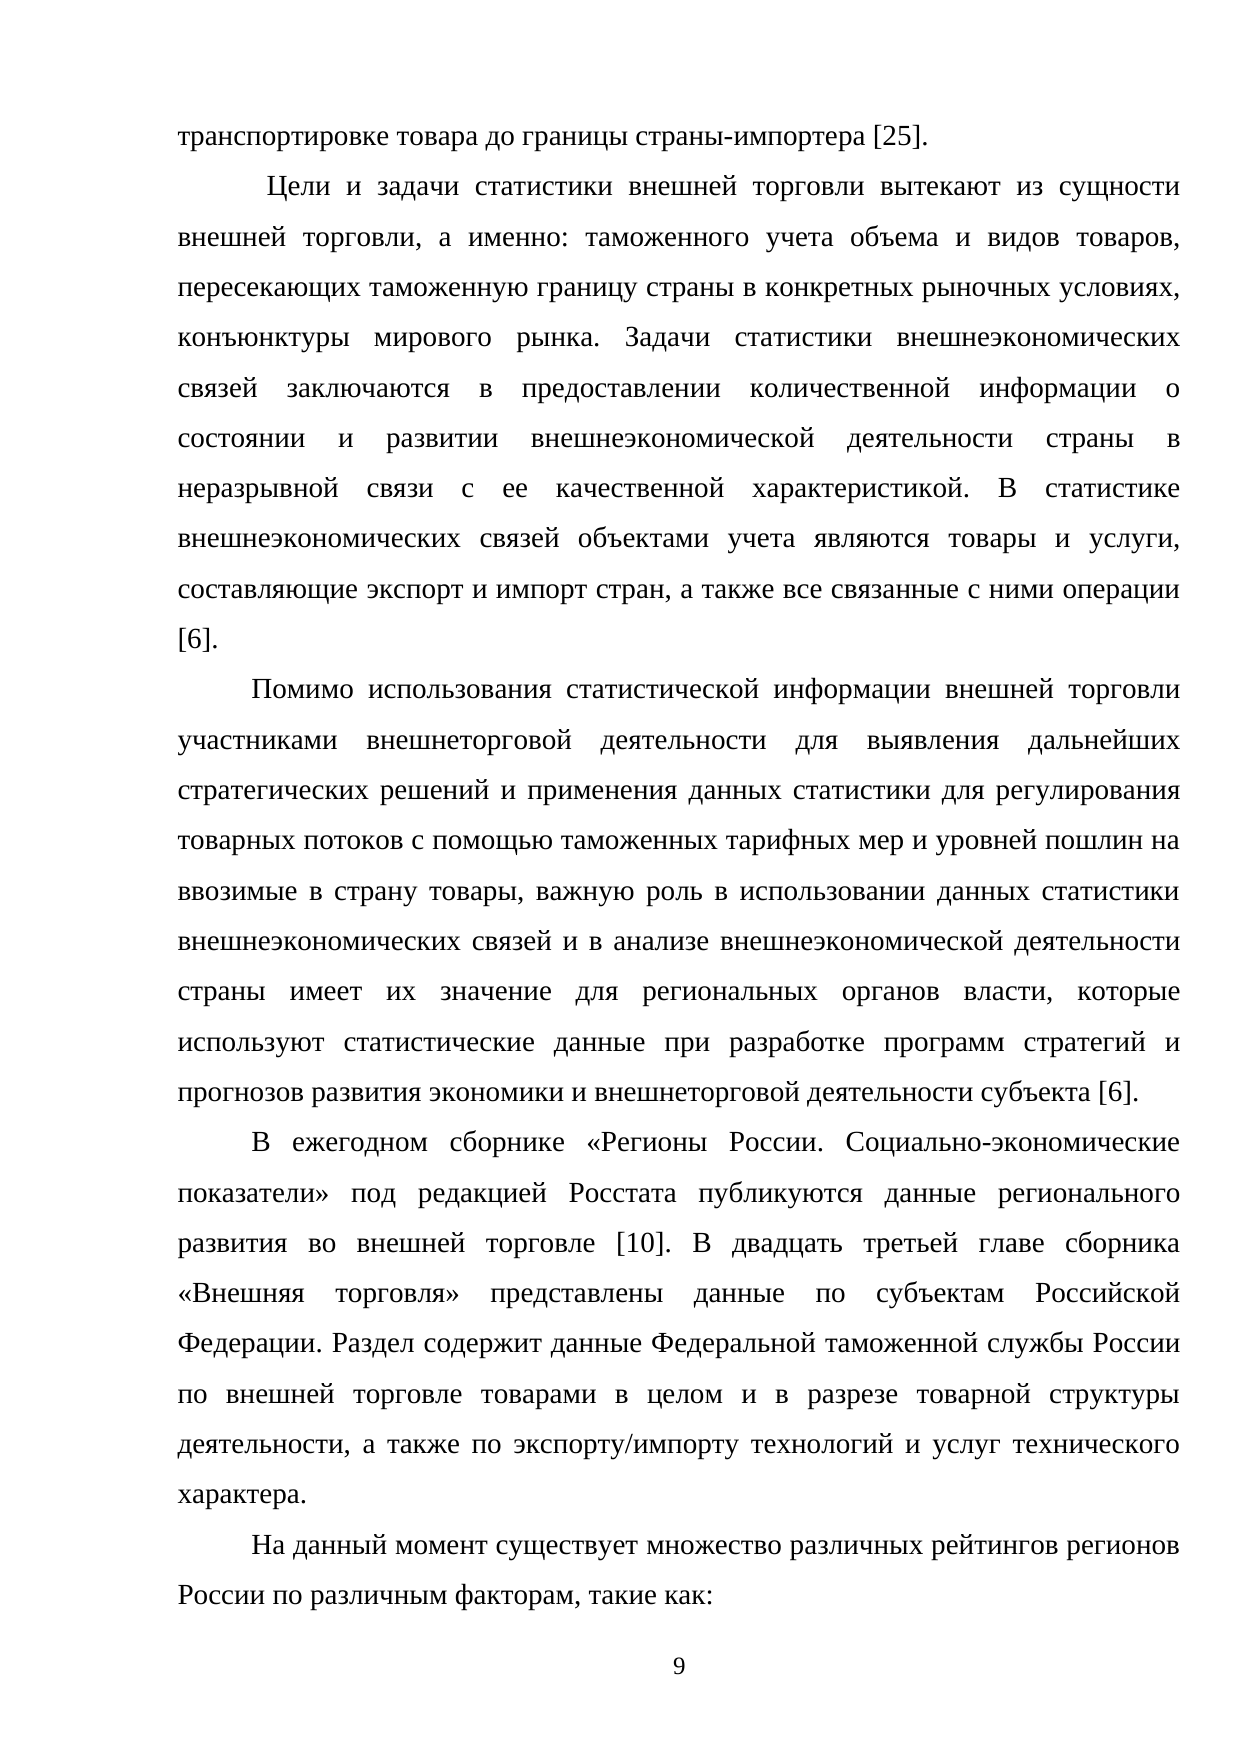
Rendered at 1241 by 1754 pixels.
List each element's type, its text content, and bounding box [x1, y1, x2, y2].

text На данный момент существует множество различных рейтингов регионов России по различным факторам, такие как: [177, 1527, 1181, 1611]
text Цели и задачи статистики внешней торговли вытекают из сущности внешней торговли, а именно: таможенного учета объема и видов товаров, пересекающих таможенную границу страны в конкретных рыночных условиях, конъюнктуры мирового рынка. Задачи статистики внешнеэкономических связей заключаются в предоставлении количественной информации о состоянии и развитии внешнеэкономической деятельности страны в неразрывной связи с ее качественной характеристикой. В статистике внешнеэкономических связей объектами учета являются товары и услуги, составляющие экспорт и импорт стран, а также все связанные с ними операции [6]. [177, 168, 1181, 655]
text Помимо использования статистической информации внешней торговли участниками внешнеторговой деятельности для выявления дальнейших стратегических решений и применения данных статистики для регулирования товарных потоков с помощью таможенных тарифных мер и уровней пошлин на ввозимые в страну товары, важную роль в использовании данных статистики внешнеэкономических связей и в анализе внешнеэкономической деятельности страны имеет их значение для региональных органов власти, которые используют статистические данные при разработке программ стратегий и прогнозов развития экономики и внешнеторговой деятельности субъекта [6]. [177, 672, 1181, 1108]
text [177, 118, 1181, 152]
text В ежегодном сборнике «Регионы России. Социально-экономические показатели» под редакцией Росстата публикуются данные регионального развития во внешней торговле [10]. В двадцать третьей главе сборника «Внешняя торговля» представлены данные по субъектам Российской Федерации. Раздел содержит данные Федеральной таможенной службы России по внешней торговле товарами в целом и в разрезе товарной структуры деятельности, а также по экспорту/импорту технологий и услуг технического характера. [177, 1124, 1181, 1510]
